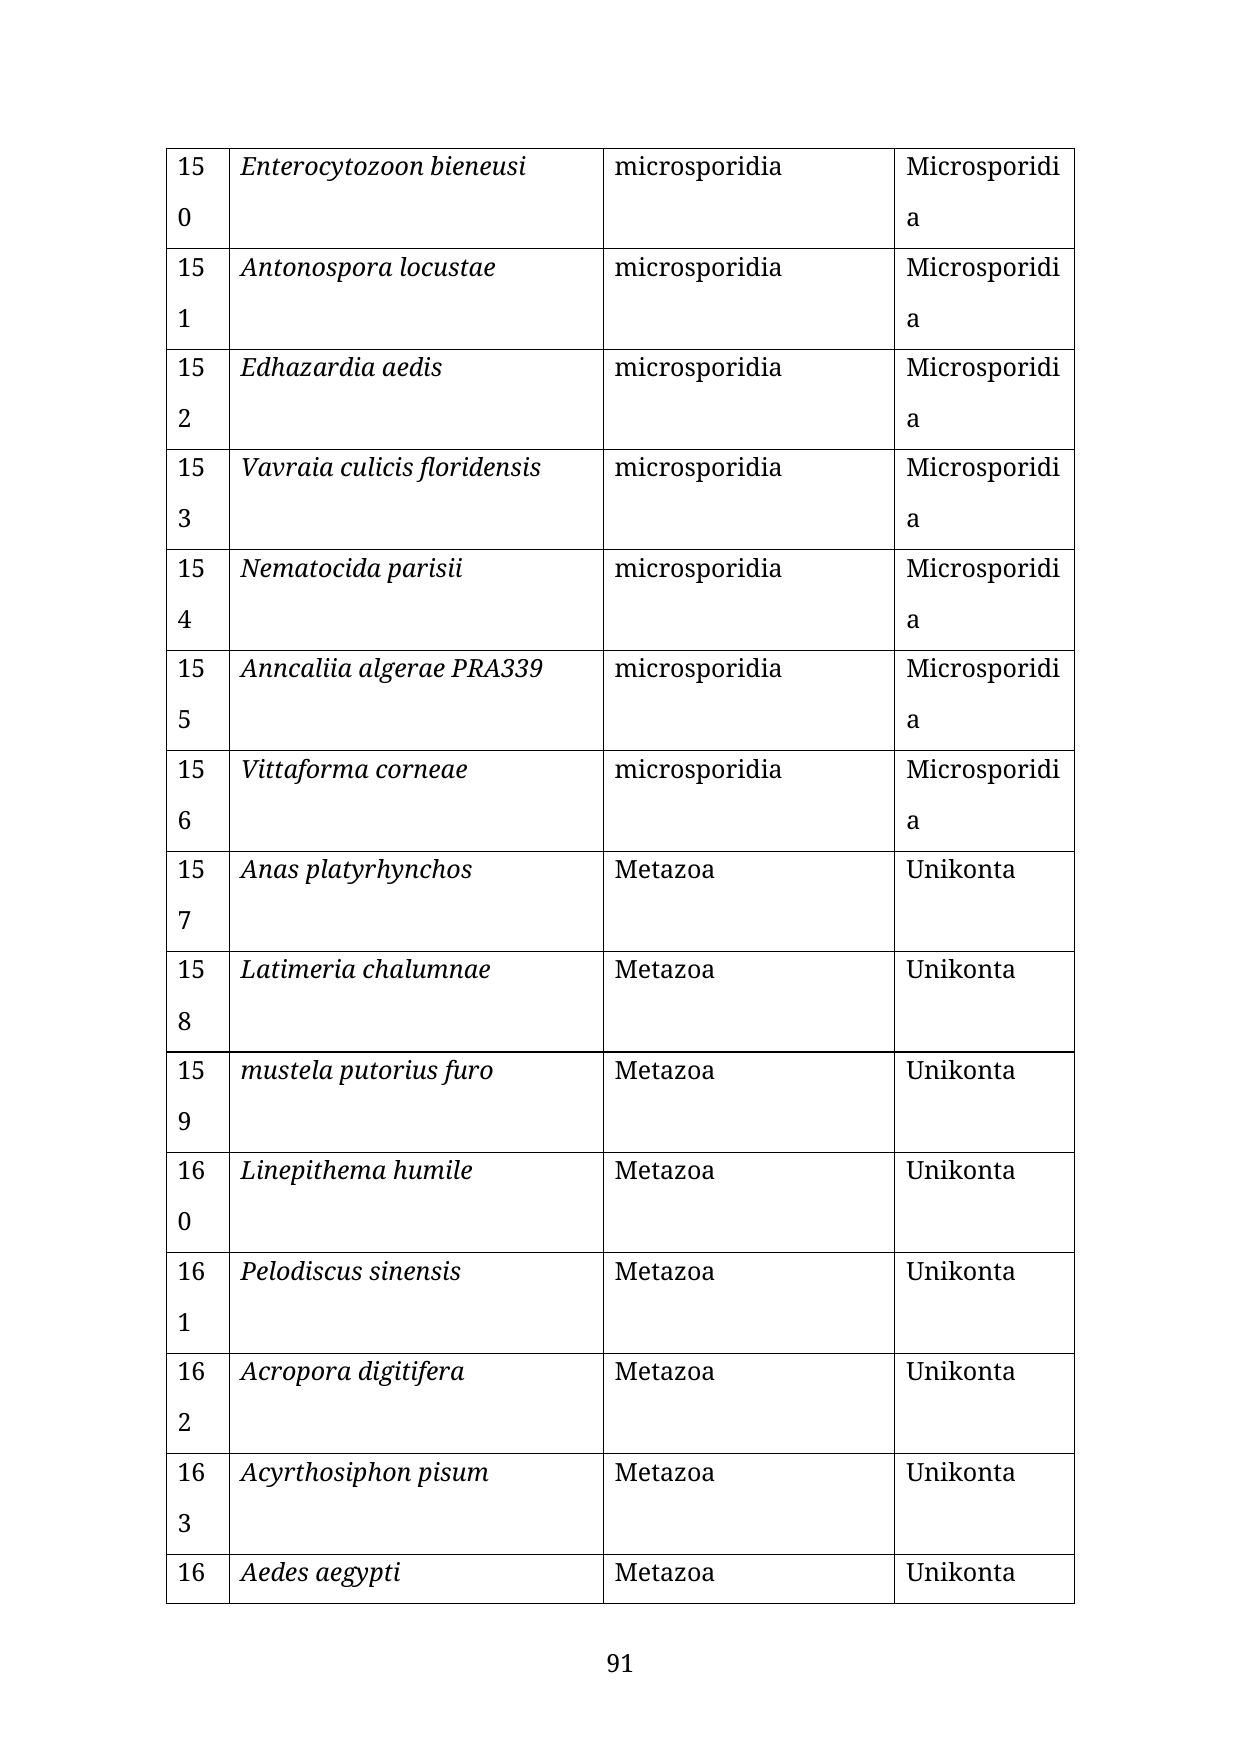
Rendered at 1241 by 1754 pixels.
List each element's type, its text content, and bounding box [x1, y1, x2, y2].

table_cell Microsporidia [895, 450, 1074, 549]
table_cell Antonospora locustae [230, 249, 603, 348]
table_cell Anas platyrhynchos [230, 852, 603, 951]
table_cell microsporidia [604, 149, 894, 248]
table_cell Unikonta [895, 1555, 1074, 1603]
table_cell 156 [167, 751, 229, 851]
table_cell Unikonta [895, 1354, 1074, 1453]
table_cell 164 [167, 1555, 229, 1603]
table_cell Microsporidia [895, 751, 1074, 851]
table_cell Latimeria chalumnae [230, 952, 603, 1051]
table_cell Microsporidia [895, 149, 1074, 248]
table_cell Linepithema humile [230, 1153, 603, 1252]
table_cell microsporidia [604, 550, 894, 650]
table_cell Metazoa [604, 1555, 894, 1603]
table_cell Unikonta [895, 1253, 1074, 1353]
table_cell 161 [167, 1253, 229, 1353]
table_cell mustela putorius furo [230, 1053, 603, 1152]
table_cell Metazoa [604, 1253, 894, 1353]
table_cell Pelodiscus sinensis [230, 1253, 603, 1353]
table_cell 160 [167, 1153, 229, 1252]
table_cell Nematocida parisii [230, 550, 603, 650]
table_cell 157 [167, 852, 229, 951]
table_cell 155 [167, 651, 229, 750]
table_cell microsporidia [604, 751, 894, 851]
table_cell 159 [167, 1053, 229, 1152]
table_cell 153 [167, 450, 229, 549]
table_cell Microsporidia [895, 249, 1074, 348]
table_cell Microsporidia [895, 651, 1074, 750]
table_cell Unikonta [895, 1053, 1074, 1152]
table_cell 158 [167, 952, 229, 1051]
table_cell Unikonta [895, 852, 1074, 951]
table_cell 152 [167, 350, 229, 449]
table_cell Metazoa [604, 852, 894, 951]
table_cell Enterocytozoon bieneusi [230, 149, 603, 248]
table_cell 162 [167, 1354, 229, 1453]
table_cell 154 [167, 550, 229, 650]
table_cell Acyrthosiphon pisum [230, 1454, 603, 1553]
table_cell 163 [167, 1454, 229, 1553]
table_cell Anncaliia algerae PRA339 [230, 651, 603, 750]
table_cell microsporidia [604, 651, 894, 750]
table_cell Metazoa [604, 1153, 894, 1252]
table_cell 151 [167, 249, 229, 348]
table_cell 150 [167, 149, 229, 248]
table_cell Edhazardia aedis [230, 350, 603, 449]
table_cell microsporidia [604, 350, 894, 449]
table_cell Metazoa [604, 952, 894, 1051]
table_cell Vavraia culicis floridensis [230, 450, 603, 549]
table_cell Unikonta [895, 1454, 1074, 1553]
table_cell Acropora digitifera [230, 1354, 603, 1453]
table_cell Microsporidia [895, 350, 1074, 449]
table_cell Metazoa [604, 1354, 894, 1453]
table_cell microsporidia [604, 450, 894, 549]
table_cell Microsporidia [895, 550, 1074, 650]
table_cell microsporidia [604, 249, 894, 348]
table_cell Unikonta [895, 952, 1074, 1051]
table_cell Vittaforma corneae [230, 751, 603, 851]
table_cell Metazoa [604, 1053, 894, 1152]
table_cell Aedes aegypti [230, 1555, 603, 1603]
table_cell Metazoa [604, 1454, 894, 1553]
table_cell Unikonta [895, 1153, 1074, 1252]
